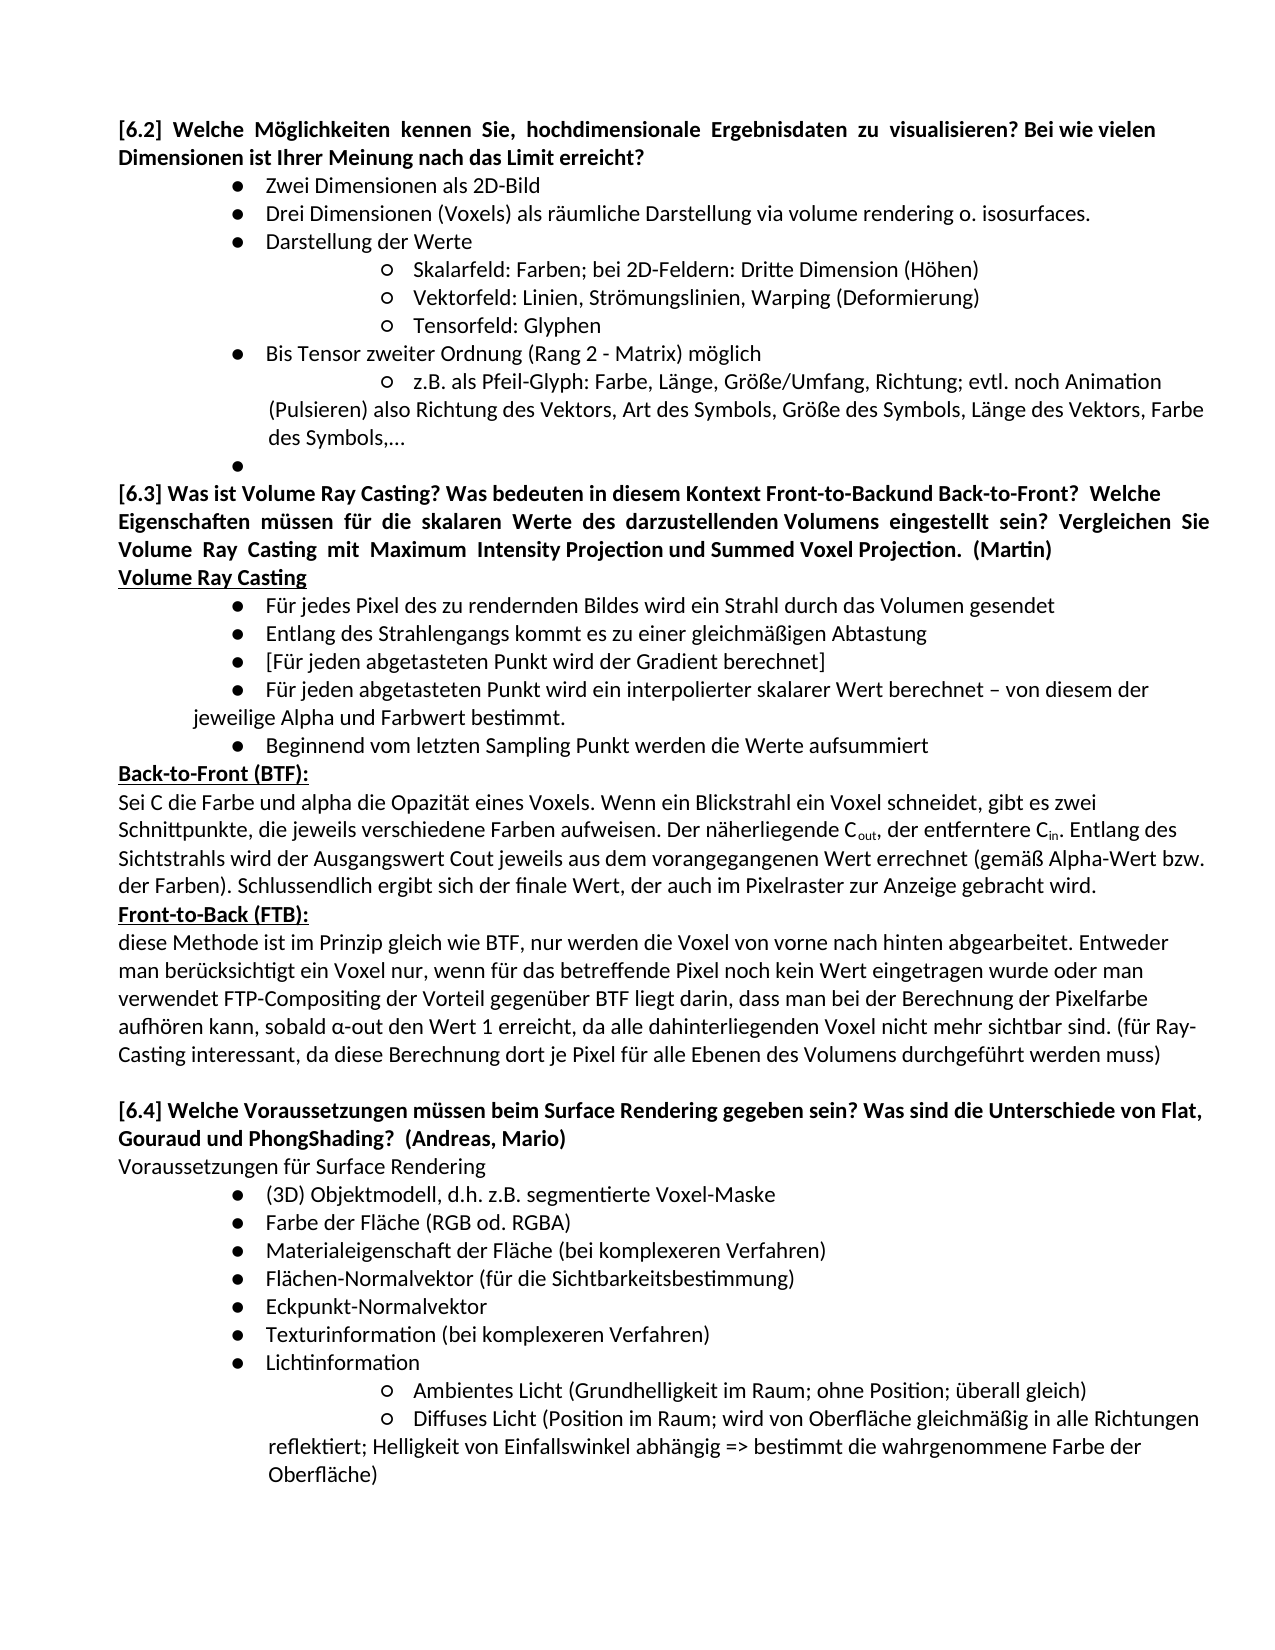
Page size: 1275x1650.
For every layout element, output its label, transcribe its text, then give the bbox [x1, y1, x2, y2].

list Flächen-Normalvektor (für die Sichtbarkeitsbestimmung) [193, 1264, 1216, 1292]
list [Für jeden abgetasteten Punkt wird der Gradient berechnet] [193, 647, 1216, 676]
list Vektorfeld: Linien, Strömungslinien, Warping (Deformierung) [268, 283, 1216, 311]
list Für jeden abgetasteten Punkt wird ein interpolierter skalarer Wert berechnet – von diesem der jeweilige Alpha und Farbwert bestimmt. [193, 676, 1216, 732]
list (3D) Objektmodell, d.h. z.B. segmentierte Voxel-Maske [193, 1180, 1216, 1208]
list Texturinformation (bei komplexeren Verfahren) [193, 1320, 1216, 1348]
list Bis Tensor zweiter Ordnung (Rang 2 - Matrix) möglich [193, 339, 1216, 367]
list Beginnend vom letzten Sampling Punkt werden die Werte aufsummiert [193, 732, 1216, 759]
list Darstellung der Werte [193, 227, 1216, 255]
text [6.4] Welche Voraussetzungen müssen beim Surface Rendering gegeben sein? Was sind die Unterschiede von Flat, Gouraud und PhongShading? (Andreas, Mario) [118, 1096, 1216, 1152]
text Front-to-Back (FTB): [118, 900, 1216, 928]
list Eckpunkt-Normalvektor [193, 1292, 1216, 1320]
text [6.2] Welche Möglichkeiten kennen Sie, hochdimensionale Ergebnisdaten zu visualisieren? Bei wie vielen Dimensionen ist Ihrer Meinung nach das Limit erreicht? [118, 115, 1216, 171]
list Skalarfeld: Farben; bei 2D-Feldern: Dritte Dimension (Höhen) [268, 255, 1216, 283]
text diese Methode ist im Prinzip gleich wie BTF, nur werden die Voxel von vorne nach hinten abgearbeitet. Entweder man berücksichtigt ein Voxel nur, wenn für das betreffende Pixel noch kein Wert eingetragen wurde oder man verwendet FTP-Compositing der Vorteil gegenüber BTF liegt darin, dass man bei der Berechnung der Pixelfarbe aufhören kann, sobald α-out den Wert 1 erreicht, da alle dahinterliegenden Voxel nicht mehr sichtbar sind. (für Ray-Casting interessant, da diese Berechnung dort je Pixel für alle Ebenen des Volumens durchgeführt werden muss) [118, 928, 1216, 1068]
text Volume Ray Casting [118, 563, 1216, 591]
list Für jedes Pixel des zu rendernden Bildes wird ein Strahl durch das Volumen gesendet [193, 591, 1216, 619]
list Materialeigenschaft der Fläche (bei komplexeren Verfahren) [193, 1236, 1216, 1264]
list Zwei Dimensionen als 2D-Bild [193, 171, 1216, 199]
list Ambientes Licht (Grundhelligkeit im Raum; ohne Position; überall gleich) [268, 1376, 1216, 1404]
list Lichtinformation [193, 1348, 1216, 1376]
list Tensorfeld: Glyphen [268, 311, 1216, 339]
list Farbe der Fläche (RGB od. RGBA) [193, 1208, 1216, 1236]
text [6.3] Was ist Volume Ray Casting? Was bedeuten in diesem Kontext Front-to-Backund Back-to-Front? Welche Eigenschaften müssen für die skalaren Werte des darzustellenden Volumens eingestellt sein? Vergleichen Sie Volume Ray Casting mit Maximum Intensity Projection und Summed Voxel Projection. (Martin) [118, 479, 1216, 563]
text Sei C die Farbe und alpha die Opazität eines Voxels. Wenn ein Blickstrahl ein Voxel schneidet, gibt es zwei Schnittpunkte, die jeweils verschiedene Farben aufweisen. Der näherliegende Cout, der entferntere Cin. Entlang des Sichtstrahls wird der Ausgangswert Cout jeweils aus dem vorangegangenen Wert errechnet (gemäß Alpha-Wert bzw. der Farben). Schlussendlich ergibt sich der finale Wert, der auch im Pixelraster zur Anzeige gebracht wird. [118, 788, 1216, 900]
list Diffuses Licht (Position im Raum; wird von Oberfläche gleichmäßig in alle Richtungen reflektiert; Helligkeit von Einfallswinkel abhängig => bestimmt die wahrgenommene Farbe der Oberfläche) [268, 1404, 1216, 1488]
text Back-to-Front (BTF): [118, 759, 1216, 788]
text Voraussetzungen für Surface Rendering [118, 1152, 1216, 1180]
list Entlang des Strahlengangs kommt es zu einer gleichmäßigen Abtastung [193, 619, 1216, 647]
list Drei Dimensionen (Voxels) als räumliche Darstellung via volume rendering o. isosurfaces. [193, 199, 1216, 227]
list z.B. als Pfeil-Glyph: Farbe, Länge, Größe/Umfang, Richtung; evtl. noch Animation (Pulsieren) also Richtung des Vektors, Art des Symbols, Größe des Symbols, Länge des Vektors, Farbe des Symbols,… [268, 367, 1216, 451]
